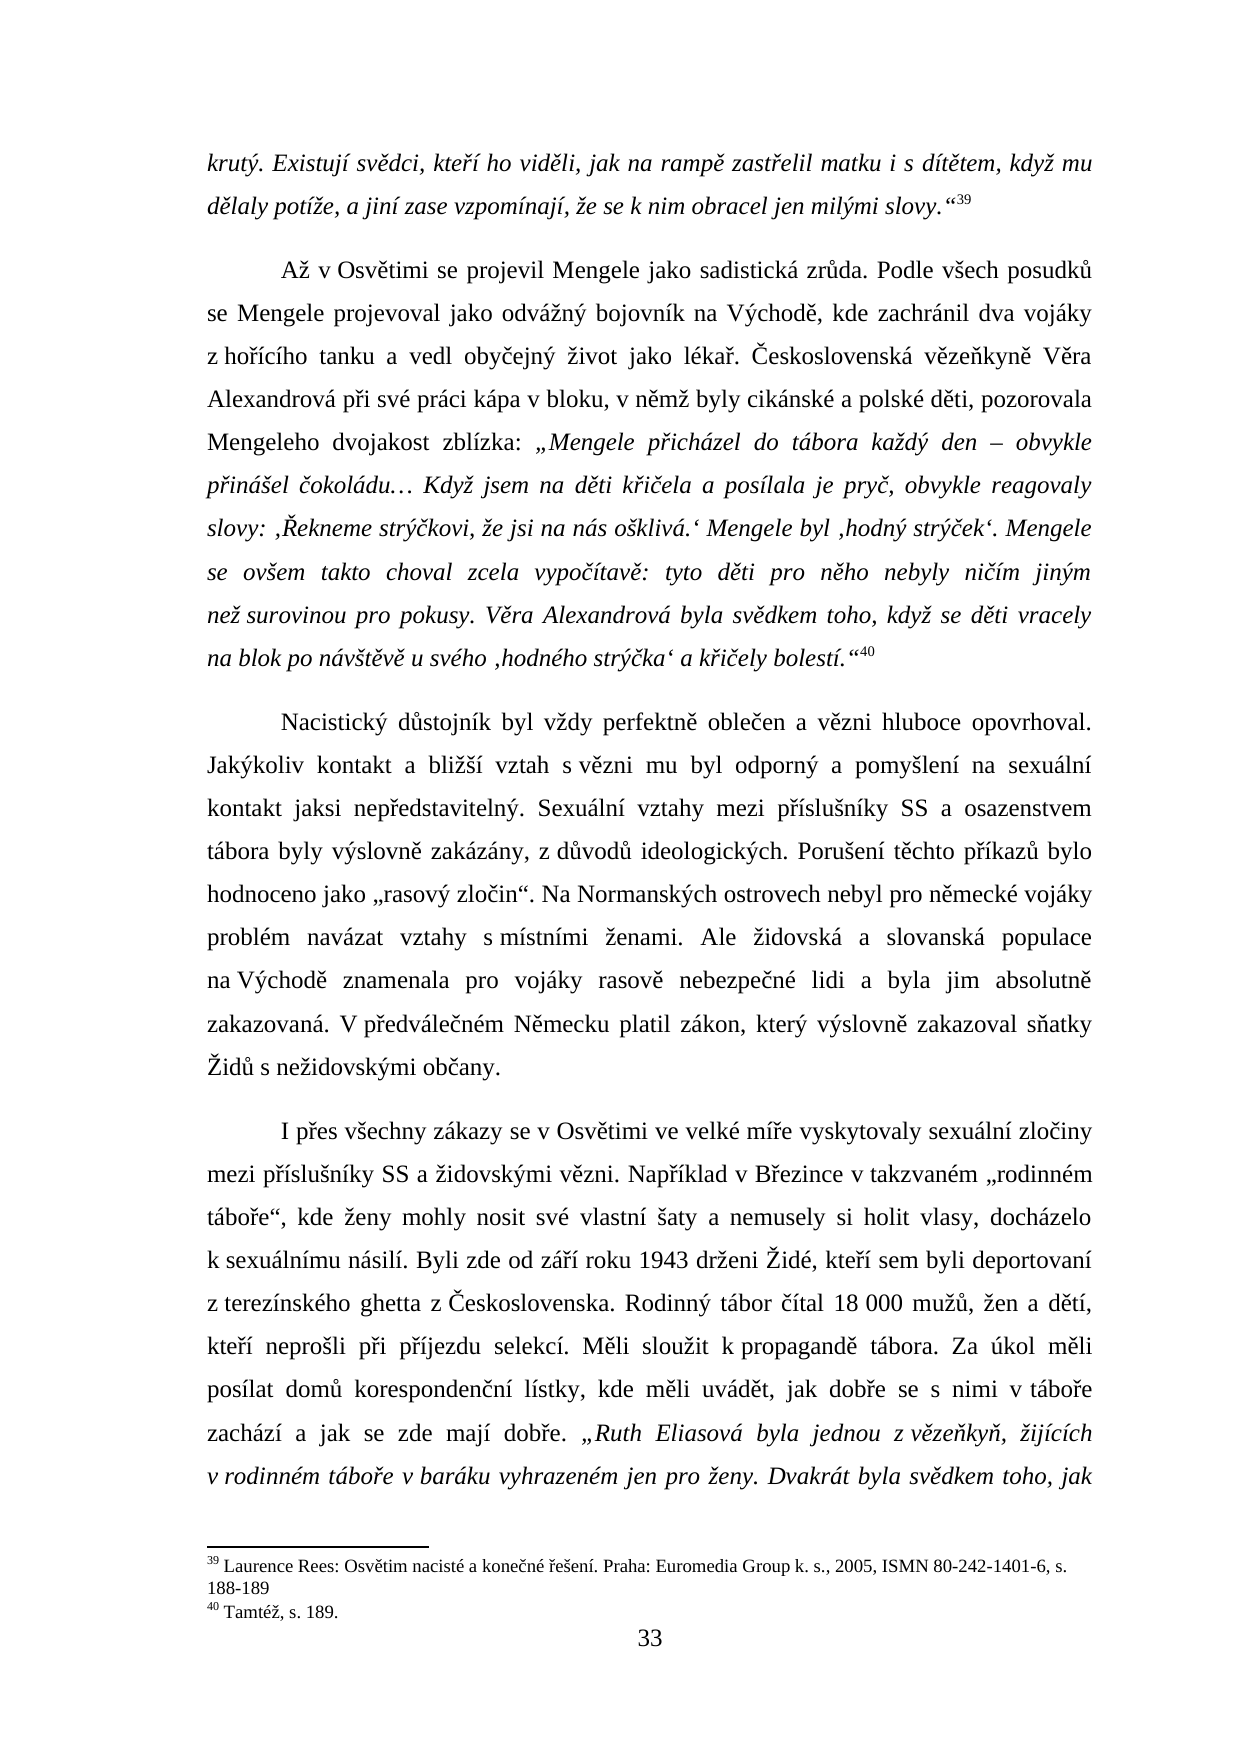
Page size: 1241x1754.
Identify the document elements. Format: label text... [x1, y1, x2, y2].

text Nacistický důstojník byl vždy perfektně oblečen a vězni hluboce opovrhoval. Jakýkoliv kontakt a bližší vztah s vězni mu byl odporný a pomyšlení na sexuální kontakt jaksi nepředstavitelný. Sexuální vztahy mezi příslušníky SS a osazenstvem tábora byly výslovně zakázány, z důvodů ideologických. Porušení těchto příkazů bylo hodnoceno jako „rasový zločin“. Na Normanských ostrovech nebyl pro německé vojáky problém navázat vztahy s místními ženami. Ale židovská a slovanská populace na Východě znamenala pro vojáky rasově nebezpečné lidi a byla jim absolutně zakazovaná. V předválečném Německu platil zákon, který výslovně zakazoval sňatky Židů s nežidovskými občany. [207, 707, 1092, 1081]
text Až v Osvětimi se projevil Mengele jako sadistická zrůda. Podle všech posudků se Mengele projevoval jako odvážný bojovník na Východě, kde zachránil dva vojáky z hořícího tanku a vedl obyčejný život jako lékař. Československá vězeňkyně Věra Alexandrová při své práci kápa v bloku, v němž byly cikánské a polské děti, pozorovala Mengeleho dvojakost zblízka: „Mengele přicházel do tábora každý den – obvykle přinášel čokoládu… Když jsem na děti křičela a posílala je pryč, obvykle reagovaly slovy: ‚Řekneme strýčkovi, že jsi na nás ošklivá.‘ Mengele byl ‚hodný strýček‘. Mengele se ovšem takto choval zcela vypočítavě: tyto děti pro něho nebyly ničím jiným než surovinou pro pokusy. Věra Alexandrová byla svědkem toho, když se děti vracely na blok po návštěvě u svého ‚hodného strýčka‘ a křičely bolestí.“ [207, 255, 1092, 672]
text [207, 148, 1092, 219]
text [207, 1116, 1092, 1489]
